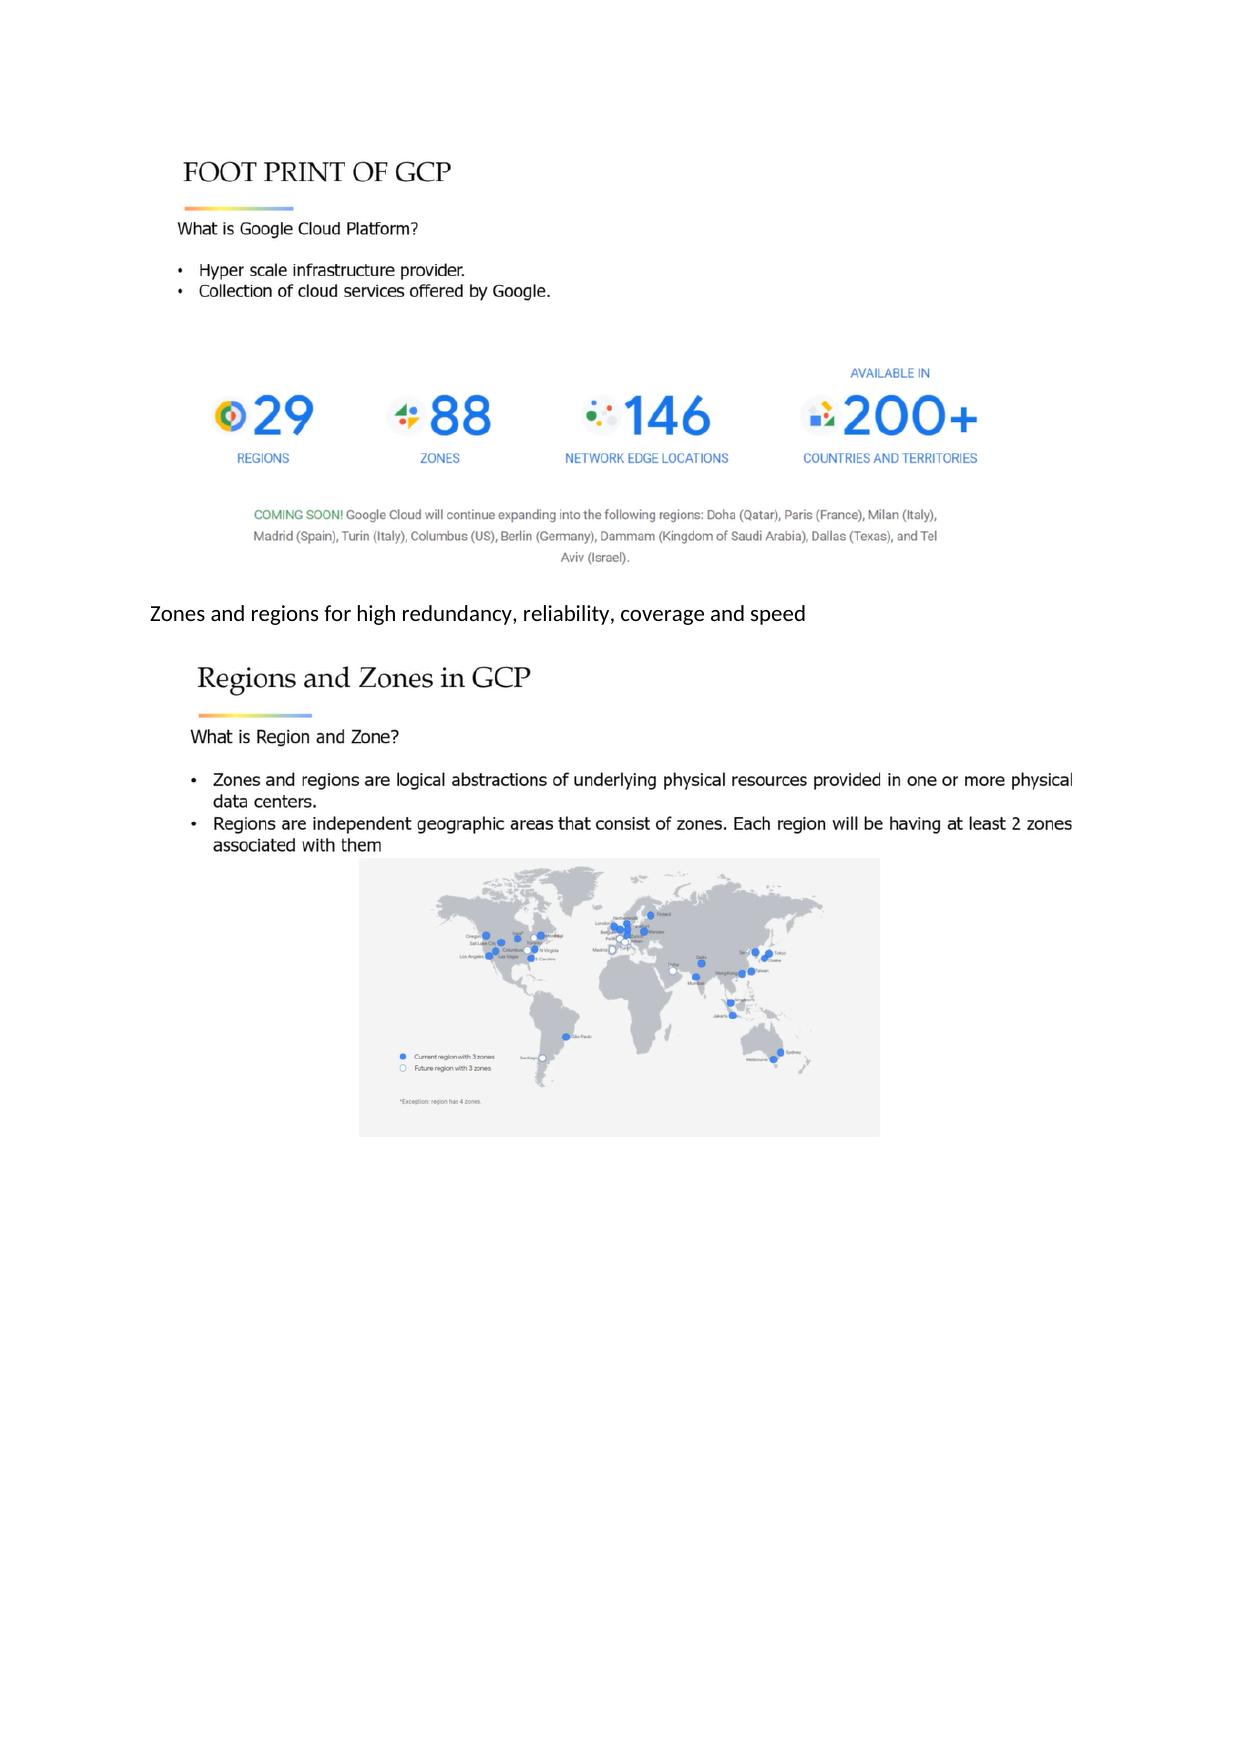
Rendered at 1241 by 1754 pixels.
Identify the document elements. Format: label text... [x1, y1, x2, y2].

picture [150, 645, 1091, 1137]
text Zones and regions for high redundancy, reliability, coverage and speed [150, 599, 1090, 627]
picture [150, 150, 1022, 580]
